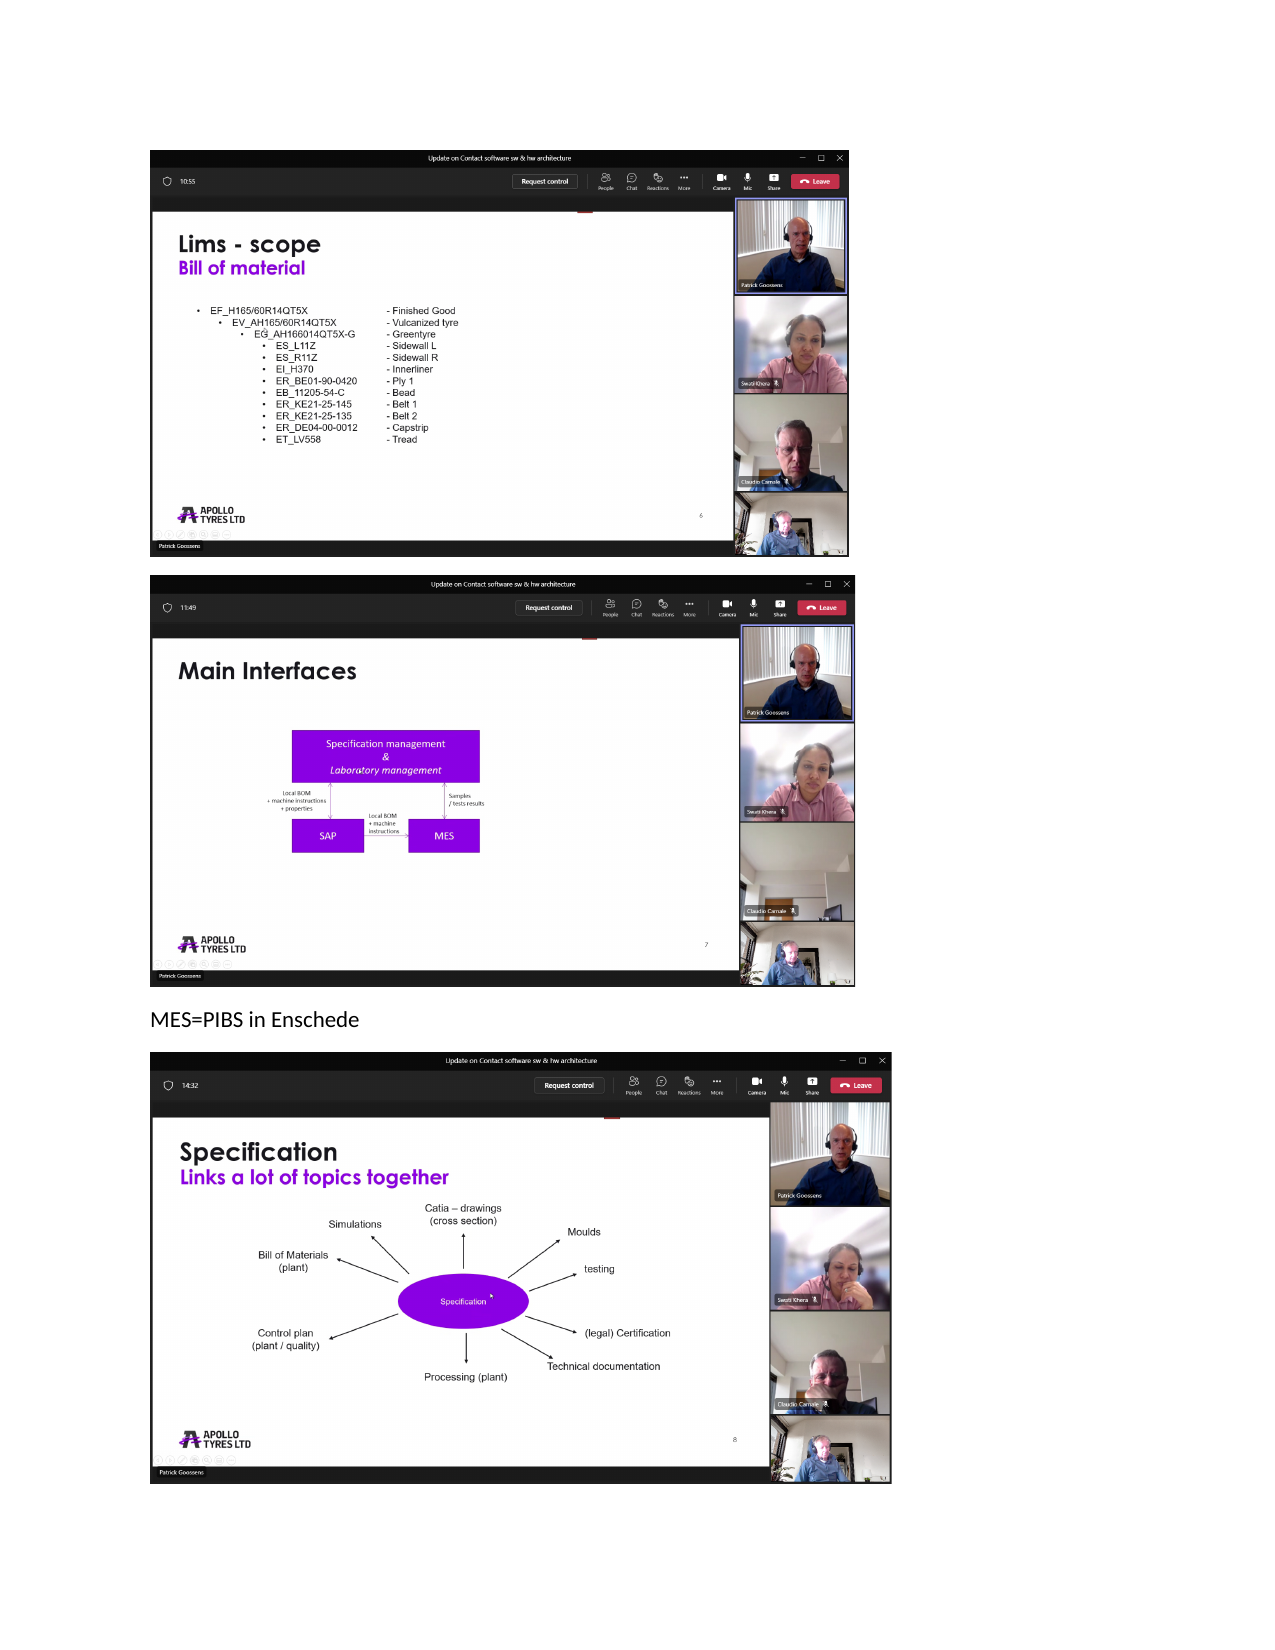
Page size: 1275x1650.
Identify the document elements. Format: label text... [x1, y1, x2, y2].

picture [150, 1052, 892, 1484]
picture [150, 575, 856, 987]
text MES=PIBS in Enschede [150, 1005, 1125, 1033]
picture [150, 150, 849, 557]
